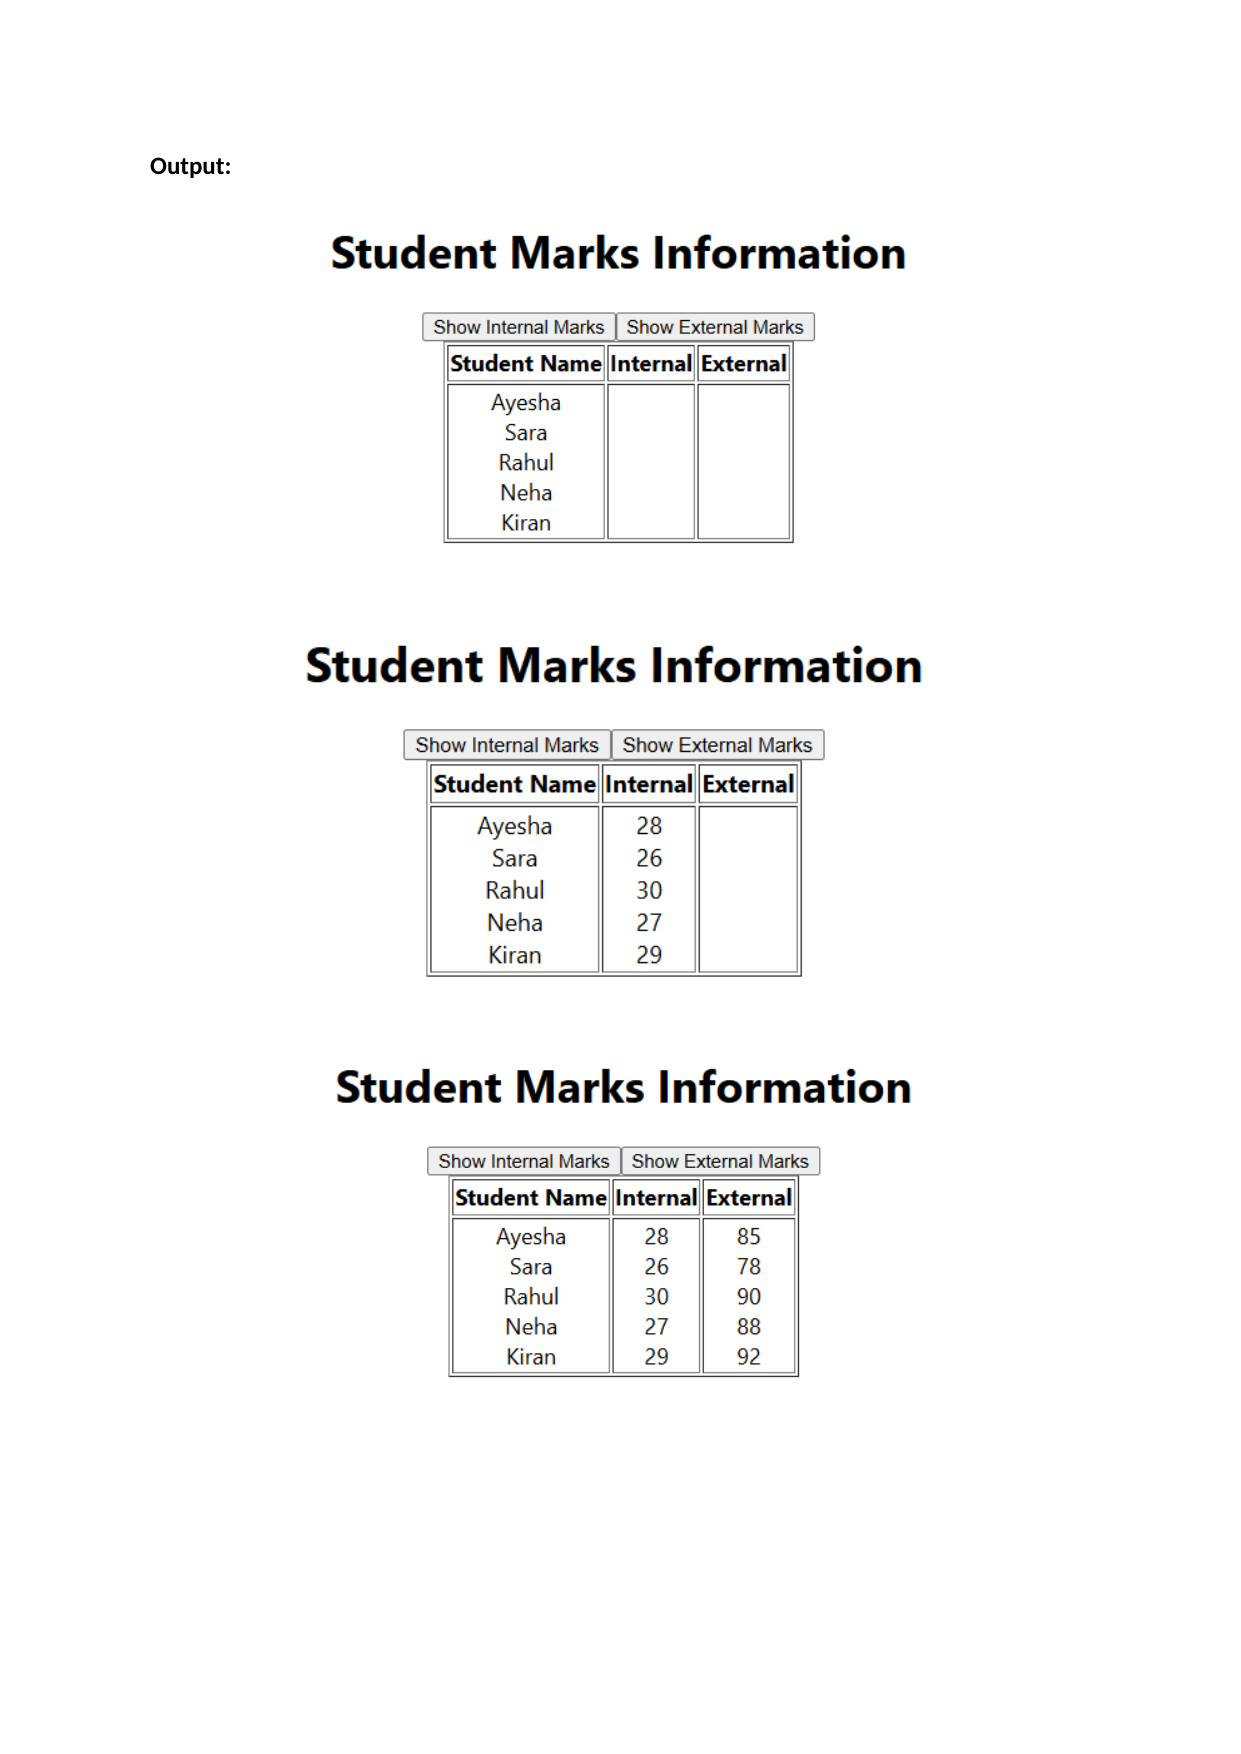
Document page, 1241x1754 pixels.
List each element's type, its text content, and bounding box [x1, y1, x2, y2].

picture [295, 607, 945, 1024]
picture [306, 1044, 934, 1416]
picture [301, 201, 939, 587]
text Output: [150, 150, 1090, 181]
